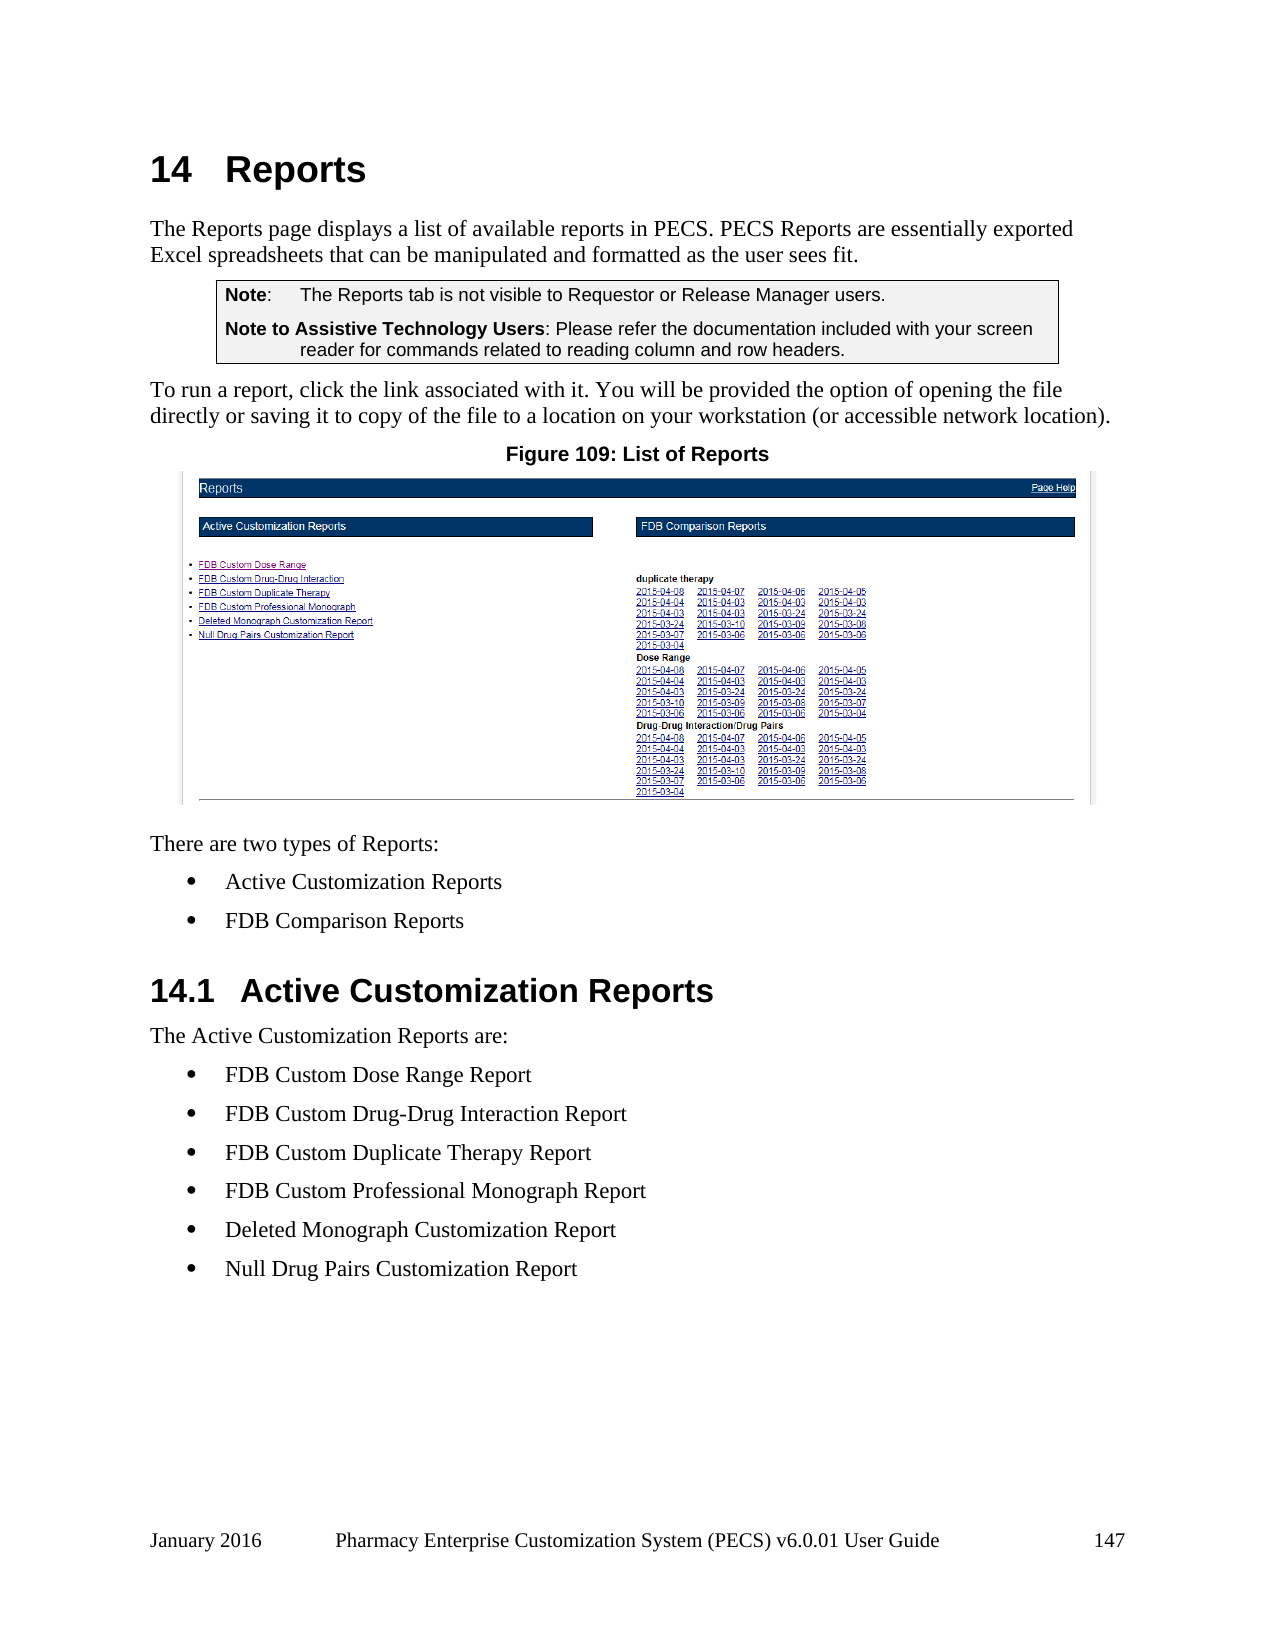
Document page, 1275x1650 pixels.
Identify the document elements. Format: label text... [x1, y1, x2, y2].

list Active Customization Reports [187, 868, 1125, 895]
list FDB Comparison Reports [187, 907, 1125, 934]
text Note to Assistive Technology Users: Please refer the documentation included with your screen reader for commands related to reading column and row headers. [217, 314, 1058, 363]
list FDB Custom Dose Range Report [187, 1061, 1125, 1087]
list FDB Custom Duplicate Therapy Report [187, 1139, 1125, 1165]
subtitle Active Customization Reports [150, 971, 1125, 1009]
list FDB Custom Drug-Drug Interaction Report [187, 1100, 1125, 1126]
text The Reports page displays a list of available reports in PECS. PECS Reports are essentially exported Excel spreadsheets that can be manipulated and formatted as the user sees fit. [150, 215, 1125, 268]
subtitle Reports [150, 147, 1125, 190]
text The Active Customization Reports are: [150, 1022, 1125, 1048]
text To run a report, click the link associated with it. You will be provided the option of opening the file directly or saving it to copy of the file to a location on your workstation (or accessible network location). [150, 376, 1125, 429]
list Null Drug Pairs Customization Report [187, 1255, 1125, 1282]
picture [178, 471, 1097, 805]
list FDB Custom Professional Monograph Report [187, 1177, 1125, 1204]
list Deleted Monograph Customization Report [187, 1216, 1125, 1243]
text There are two types of Reports: [150, 829, 1125, 856]
text Note: The Reports tab is not visible to Requestor or Release Manager users. [217, 281, 1058, 305]
